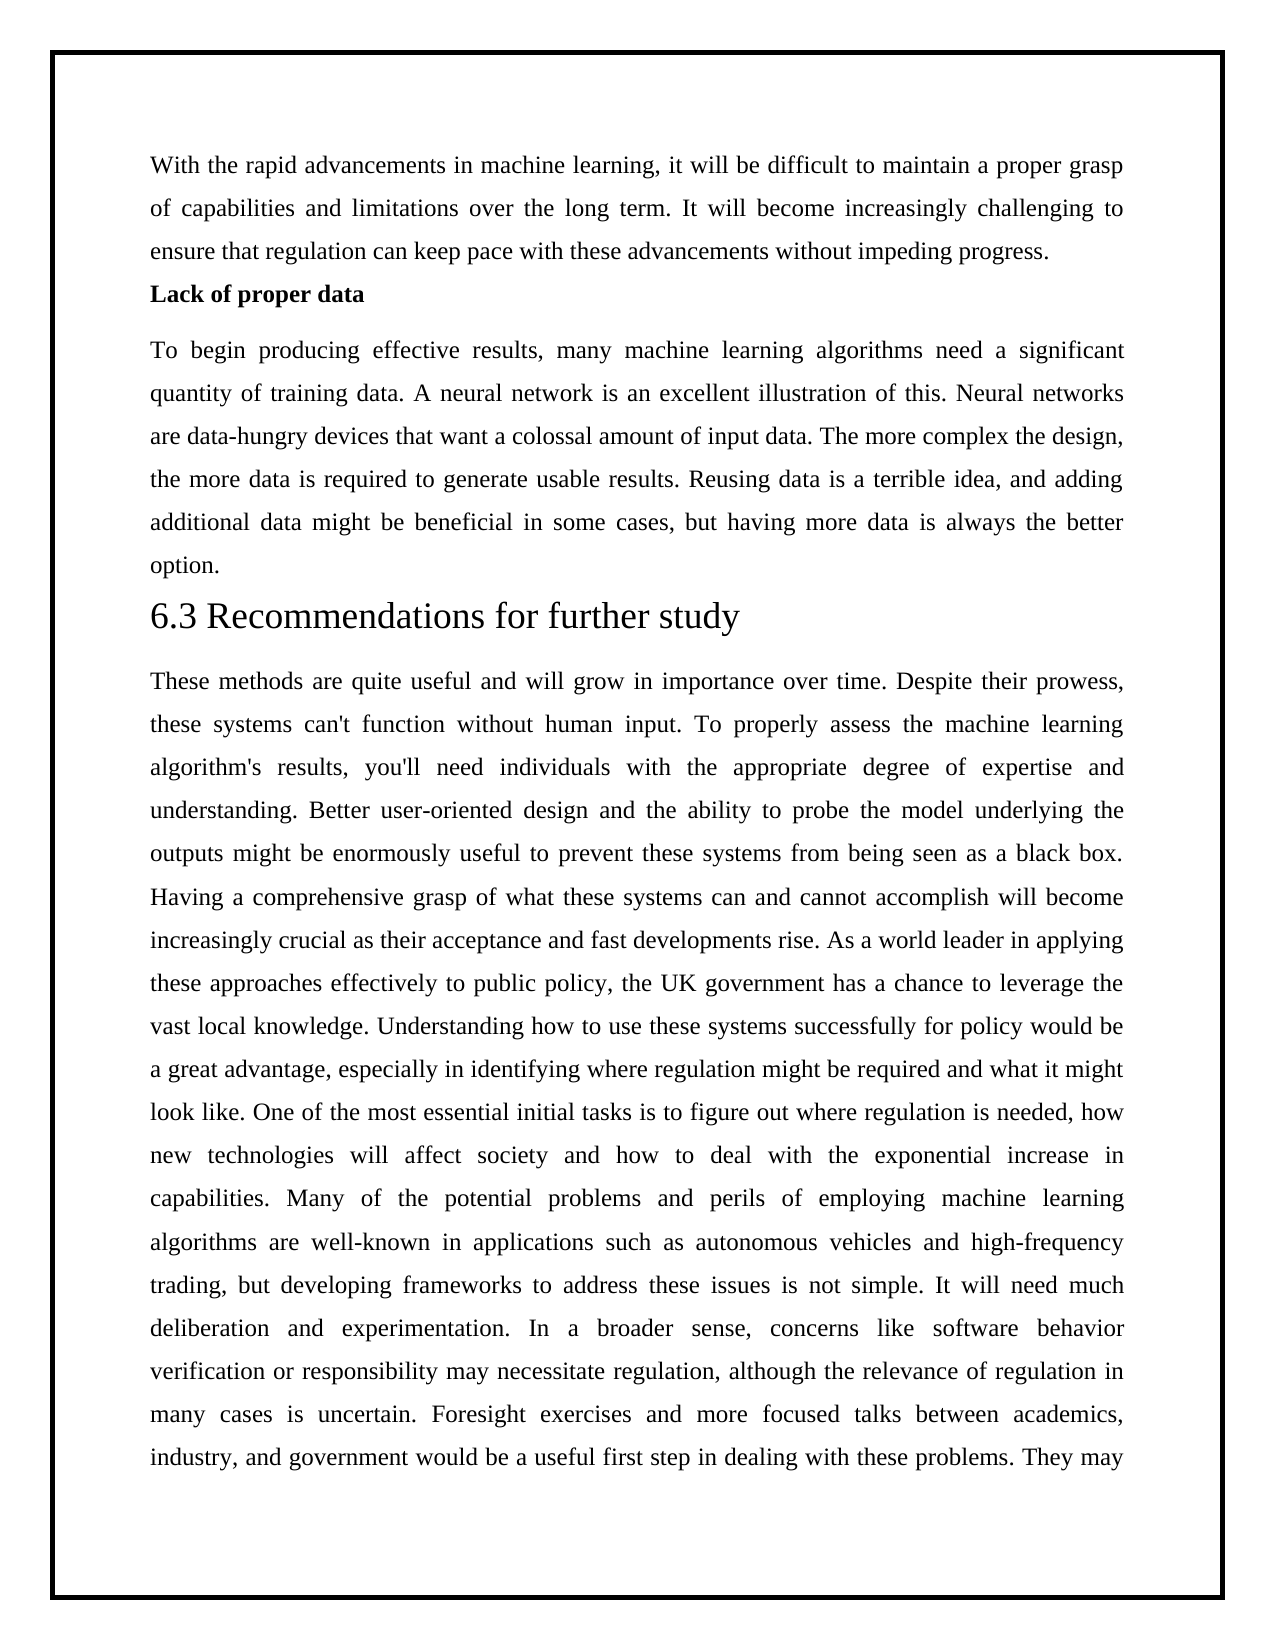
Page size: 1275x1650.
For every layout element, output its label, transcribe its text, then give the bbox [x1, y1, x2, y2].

text 6.3 Recommendations for further study [150, 593, 1125, 637]
text Lack of proper data [150, 279, 1125, 308]
text With the rapid advancements in machine learning, it will be difficult to maintain a proper grasp of capabilities and limitations over the long term. It will become increasingly challenging to ensure that regulation can keep pace with these advancements without impeding progress. [150, 150, 1125, 265]
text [150, 666, 1125, 1471]
text To begin producing effective results, many machine learning algorithms need a significant quantity of training data. A neural network is an excellent illustration of this. Neural networks are data-hungry devices that want a colossal amount of input data. The more complex the design, the more data is required to generate usable results. Reusing data is a terrible idea, and adding additional data might be beneficial in some cases, but having more data is always the better option. [150, 335, 1125, 579]
